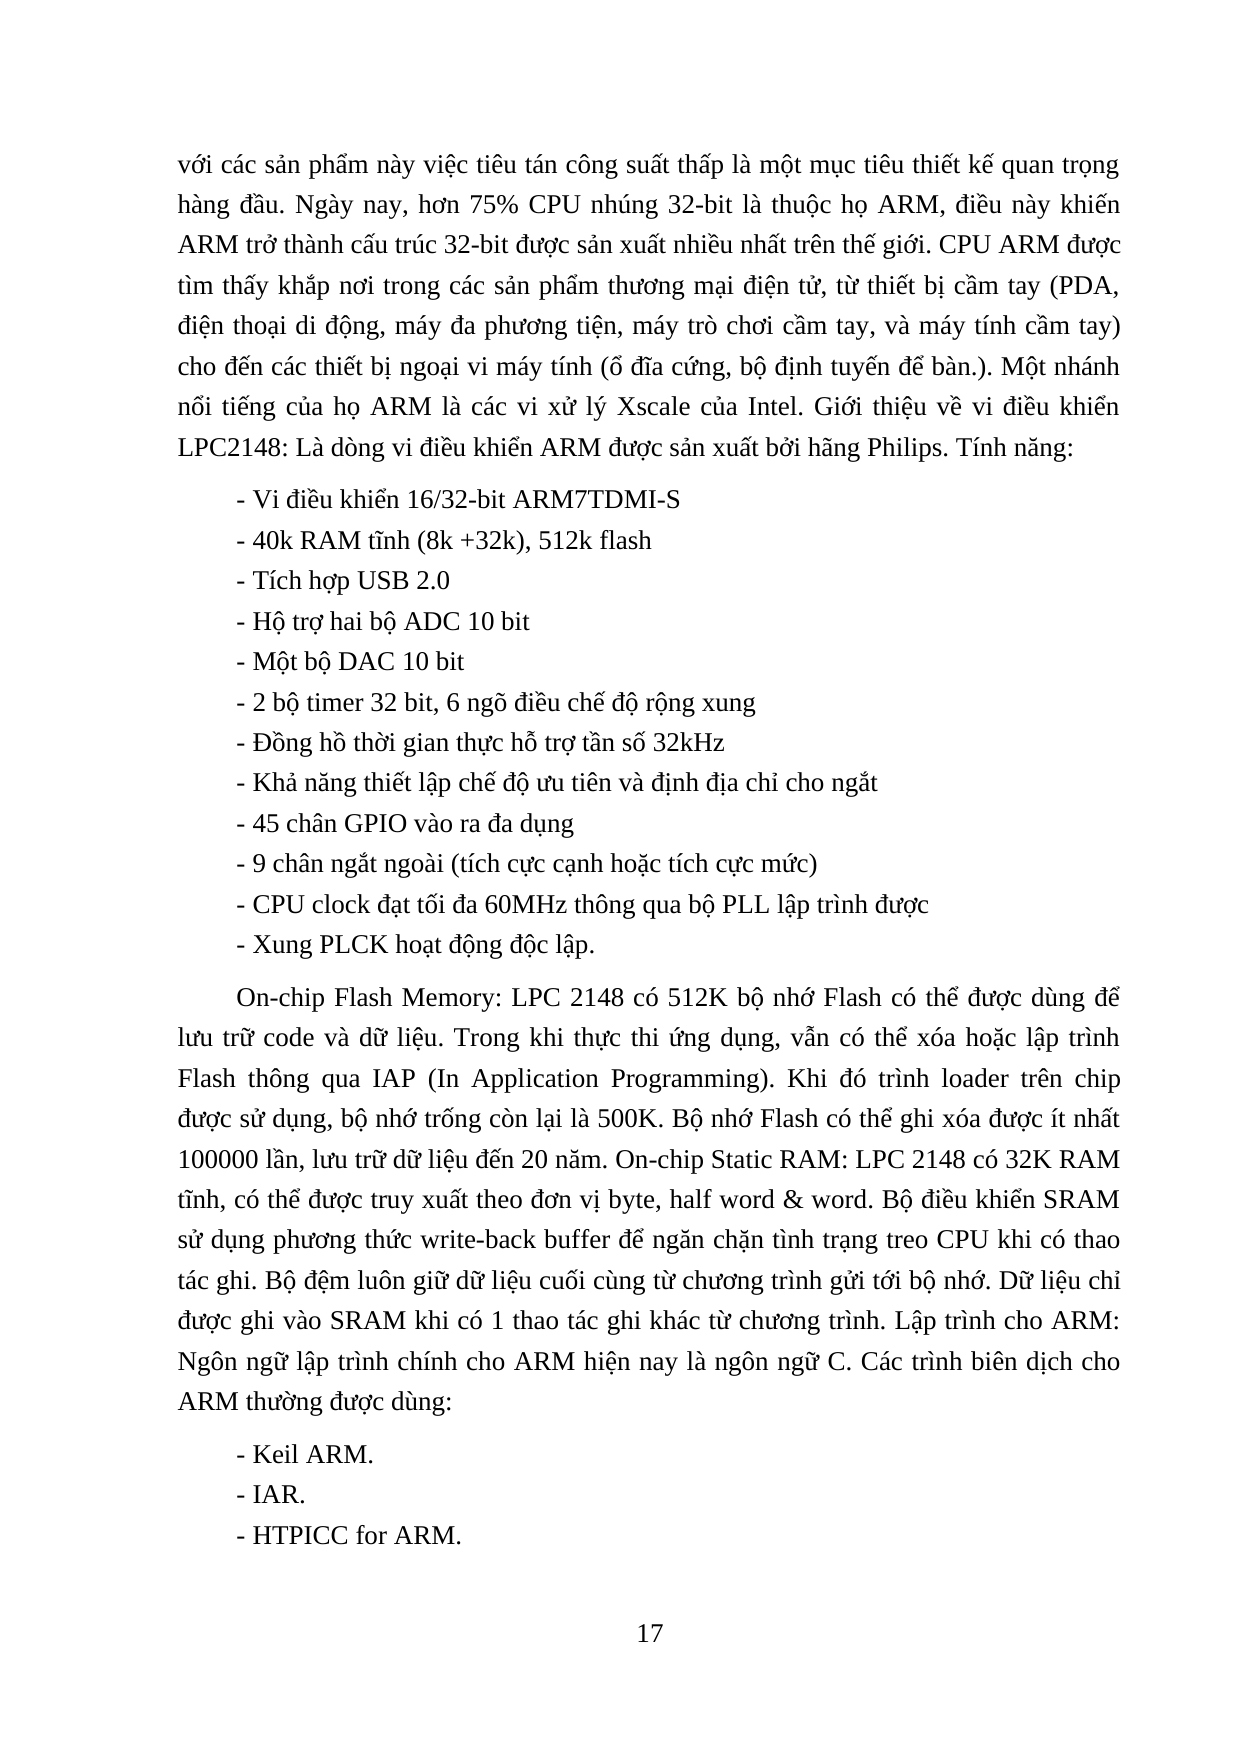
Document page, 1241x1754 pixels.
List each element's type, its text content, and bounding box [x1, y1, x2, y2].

list Vi điều khiển 16/32-bit ARM7TDMI-S [177, 483, 1122, 515]
list 9 chân ngắt ngoài (tích cực cạnh hoặc tích cực mức) [177, 847, 1122, 878]
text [177, 148, 1122, 462]
list Hộ trợ hai bộ ADC 10 bit [177, 605, 1122, 636]
list HTPICC for ARM. [177, 1519, 1122, 1550]
list 2 bộ timer 32 bit, 6 ngõ điều chế độ rộng xung [177, 686, 1122, 717]
text On-chip Flash Memory: LPC 2148 có 512K bộ nhớ Flash có thể được dùng để lưu trữ code và dữ liệu. Trong khi thực thi ứng dụng, vẫn có thể xóa hoặc lập trình Flash thông qua IAP (In Application Programming). Khi đó trình loader trên chip được sử dụng, bộ nhớ trống còn lại là 500K. Bộ nhớ Flash có thể ghi xóa được ít nhất 100000 lần, lưu trữ dữ liệu đến 20 năm. On-chip Static RAM: LPC 2148 có 32K RAM tĩnh, có thể được truy xuất theo đơn vị byte, half word & word. Bộ điều khiển SRAM sử dụng phương thức write-back buffer để ngăn chặn tình trạng treo CPU khi có thao tác ghi. Bộ đệm luôn giữ dữ liệu cuối cùng từ chương trình gửi tới bộ nhớ. Dữ liệu chỉ được ghi vào SRAM khi có 1 thao tác ghi khác từ chương trình. Lập trình cho ARM: Ngôn ngữ lập trình chính cho ARM hiện nay là ngôn ngữ C. Các trình biên dịch cho ARM thường được dùng: [177, 981, 1122, 1416]
list CPU clock đạt tối đa 60MHz thông qua bộ PLL lập trình được [177, 888, 1122, 919]
list Keil ARM. [177, 1438, 1122, 1469]
list 40k RAM tĩnh (8k +32k), 512k flash [177, 524, 1122, 555]
list 45 chân GPIO vào ra đa dụng [177, 807, 1122, 838]
list Đồng hồ thời gian thực hỗ trợ tần số 32kHz [177, 726, 1122, 757]
list Một bộ DAC 10 bit [177, 645, 1122, 676]
list IAR. [177, 1478, 1122, 1510]
list Tích hợp USB 2.0 [177, 564, 1122, 596]
list Xung PLCK hoạt động độc lập. [177, 928, 1122, 959]
list Khả năng thiết lập chế độ ưu tiên và định địa chỉ cho ngắt [177, 766, 1122, 798]
